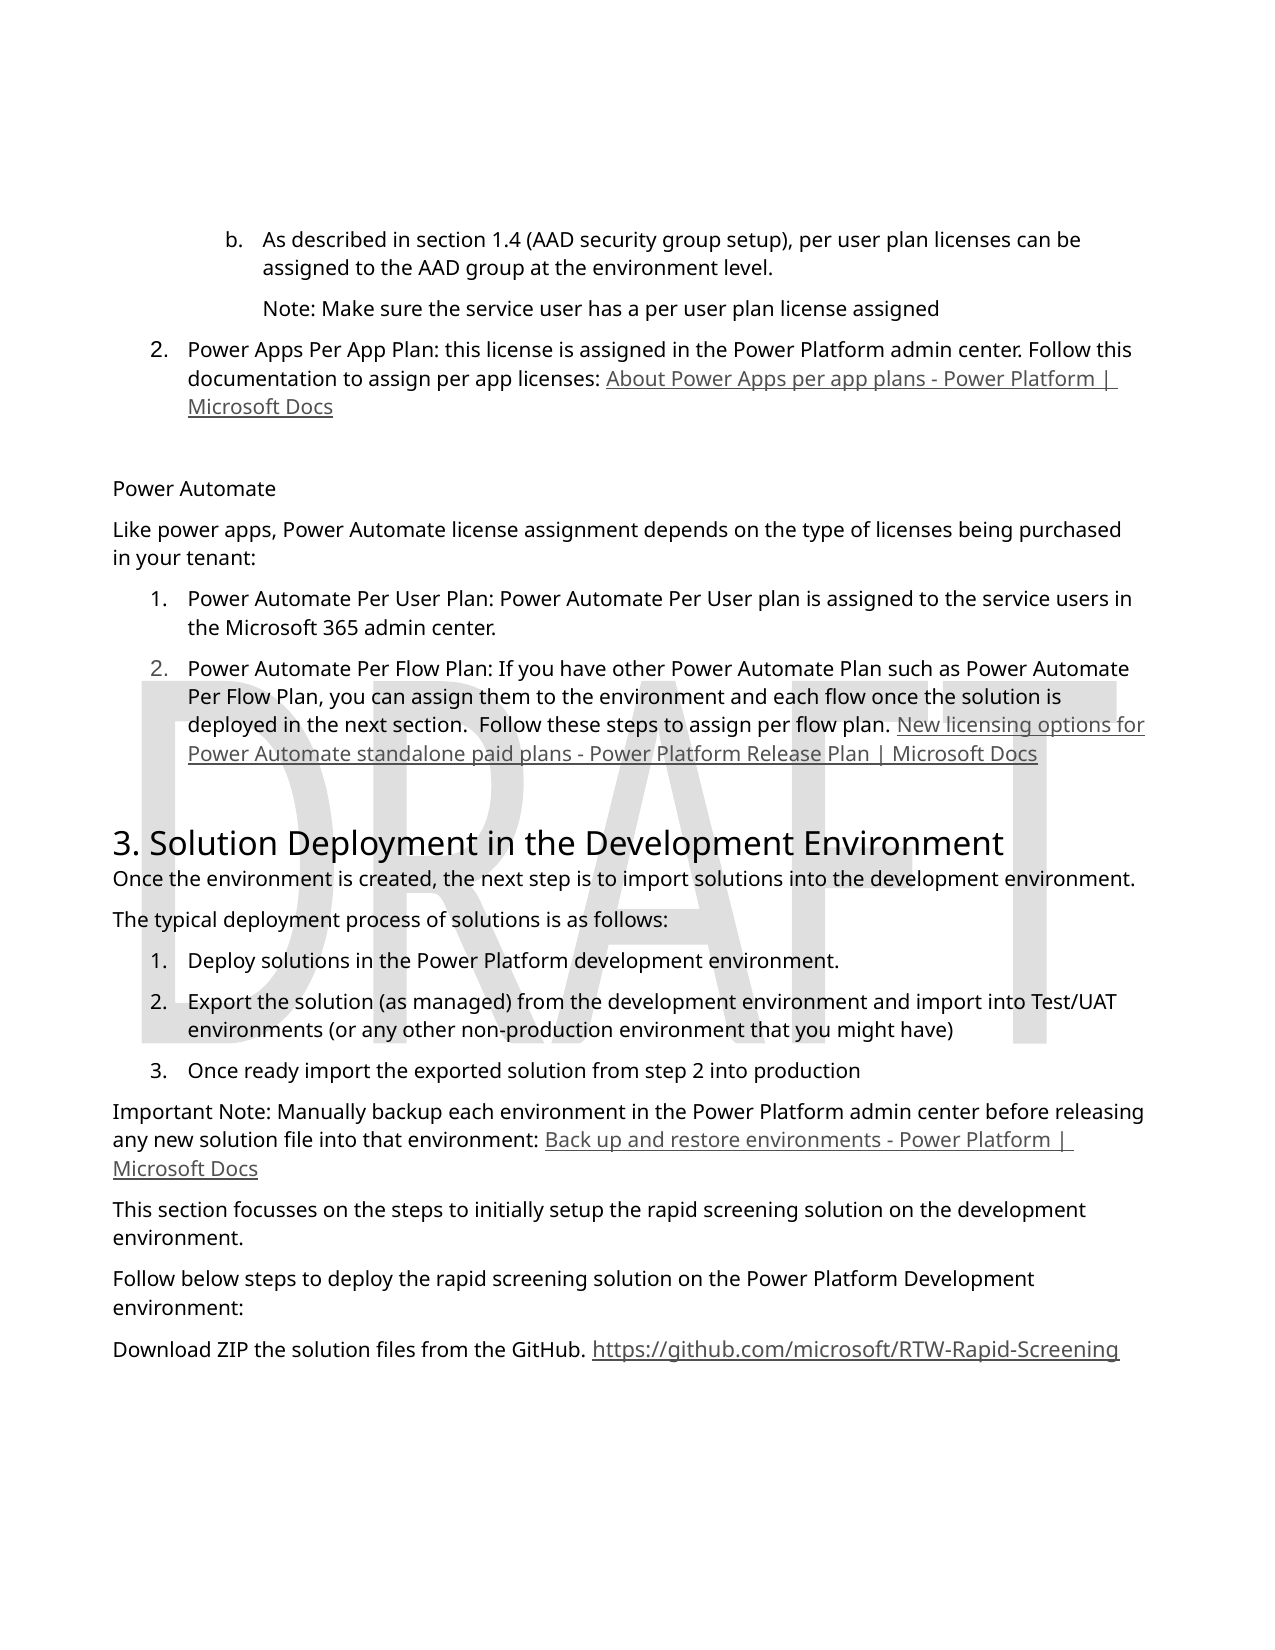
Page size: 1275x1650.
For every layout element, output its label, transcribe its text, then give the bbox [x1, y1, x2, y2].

text The typical deployment process of solutions is as follows: [112, 905, 1146, 933]
list Once ready import the exported solution from step 2 into production [150, 1056, 1146, 1085]
text Note: Make sure the service user has a per user plan license assigned [262, 294, 1146, 323]
list Power Automate Per Flow Plan: If you have other Power Automate Plan such as Power Automate Per Flow Plan, you can assign them to the environment and each flow once the solution is deployed in the next section. Follow these steps to assign per flow plan. New licensing options for Power Automate standalone paid plans - Power Platform Release Plan | Microsoft Docs [150, 654, 1146, 767]
list As described in section 1.4 (AAD security group setup), per user plan licenses can be assigned to the AAD group at the environment level. [225, 225, 1146, 282]
list Power Apps Per App Plan: this license is assigned in the Power Platform admin center. Follow this documentation to assign per app licenses: About Power Apps per app plans - Power Platform | Microsoft Docs [150, 335, 1146, 421]
text Like power apps, Power Automate license assignment depends on the type of licenses being purchased in your tenant: [112, 515, 1146, 572]
text Important Note: Manually backup each environment in the Power Platform admin center before releasing any new solution file into that environment: Back up and restore environments - Power Platform | Microsoft Docs [112, 1097, 1146, 1182]
list Export the solution (as managed) from the development environment and import into Test/UAT environments (or any other non-production environment that you might have) [150, 987, 1146, 1044]
list Power Automate Per User Plan: Power Automate Per User plan is assigned to the service users in the Microsoft 365 admin center. [150, 584, 1146, 641]
subtitle 3. Solution Deployment in the Development Environment [112, 821, 1146, 864]
text Once the environment is created, the next step is to import solutions into the development environment. [112, 864, 1146, 892]
text Download ZIP the solution files from the GitHub. https://github.com/microsoft/RTW-Rapid-Screening [112, 1334, 1146, 1363]
text Follow below steps to deploy the rapid screening solution on the Power Platform Development environment: [112, 1264, 1146, 1321]
subtitle Power Automate [112, 474, 1146, 502]
list Deploy solutions in the Power Platform development environment. [150, 946, 1146, 974]
text This section focusses on the steps to initially setup the rapid screening solution on the development environment. [112, 1195, 1146, 1252]
